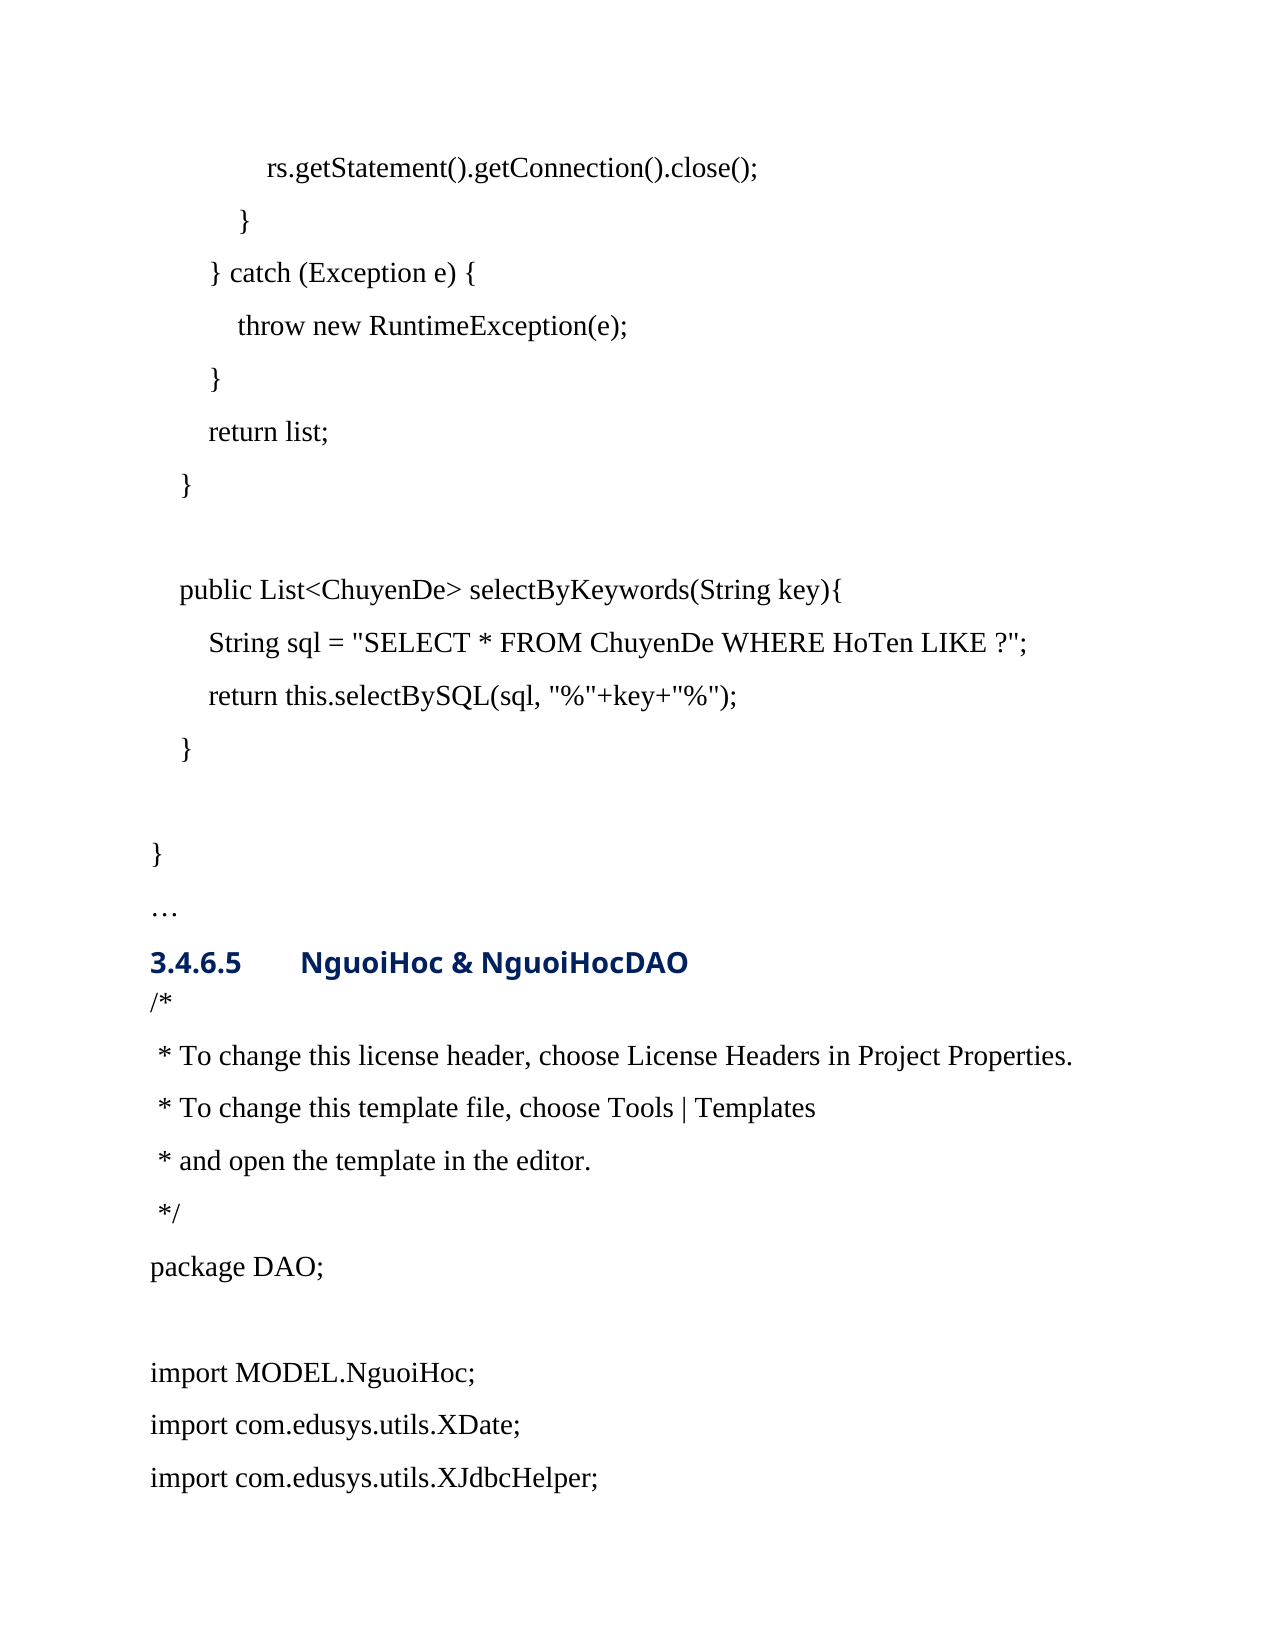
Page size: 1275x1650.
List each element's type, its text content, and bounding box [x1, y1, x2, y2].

text import com.edusys.utils.XJdbcHelper; [150, 1460, 1125, 1494]
text */ [150, 1196, 1125, 1230]
text … [150, 889, 1125, 923]
text import com.edusys.utils.XDate; [150, 1407, 1125, 1441]
text } [150, 467, 1125, 500]
text } [150, 837, 1125, 870]
text * and open the template in the editor. [150, 1143, 1125, 1177]
text } [150, 731, 1125, 764]
text } catch (Exception e) { [150, 256, 1125, 289]
text import MODEL.NguoiHoc; [150, 1355, 1125, 1388]
text return list; [150, 414, 1125, 448]
text * To change this license header, choose License Headers in Project Properties. [150, 1038, 1125, 1071]
text } [150, 361, 1125, 395]
text public List<ChuyenDe> selectByKeywords(String key){ [150, 572, 1125, 606]
subtitle NguoiHoc & NguoiHocDAO [150, 942, 1125, 982]
text /* [150, 985, 1125, 1018]
text } [150, 203, 1125, 236]
text throw new RuntimeException(e); [150, 308, 1125, 342]
text * To change this template file, choose Tools | Templates [150, 1091, 1125, 1124]
text return this.selectBySQL(sql, "%"+key+"%"); [150, 678, 1125, 712]
text String sql = "SELECT * FROM ChuyenDe WHERE HoTen LIKE ?"; [150, 625, 1125, 659]
text package DAO; [150, 1249, 1125, 1283]
text rs.getStatement().getConnection().close(); [150, 150, 1125, 183]
